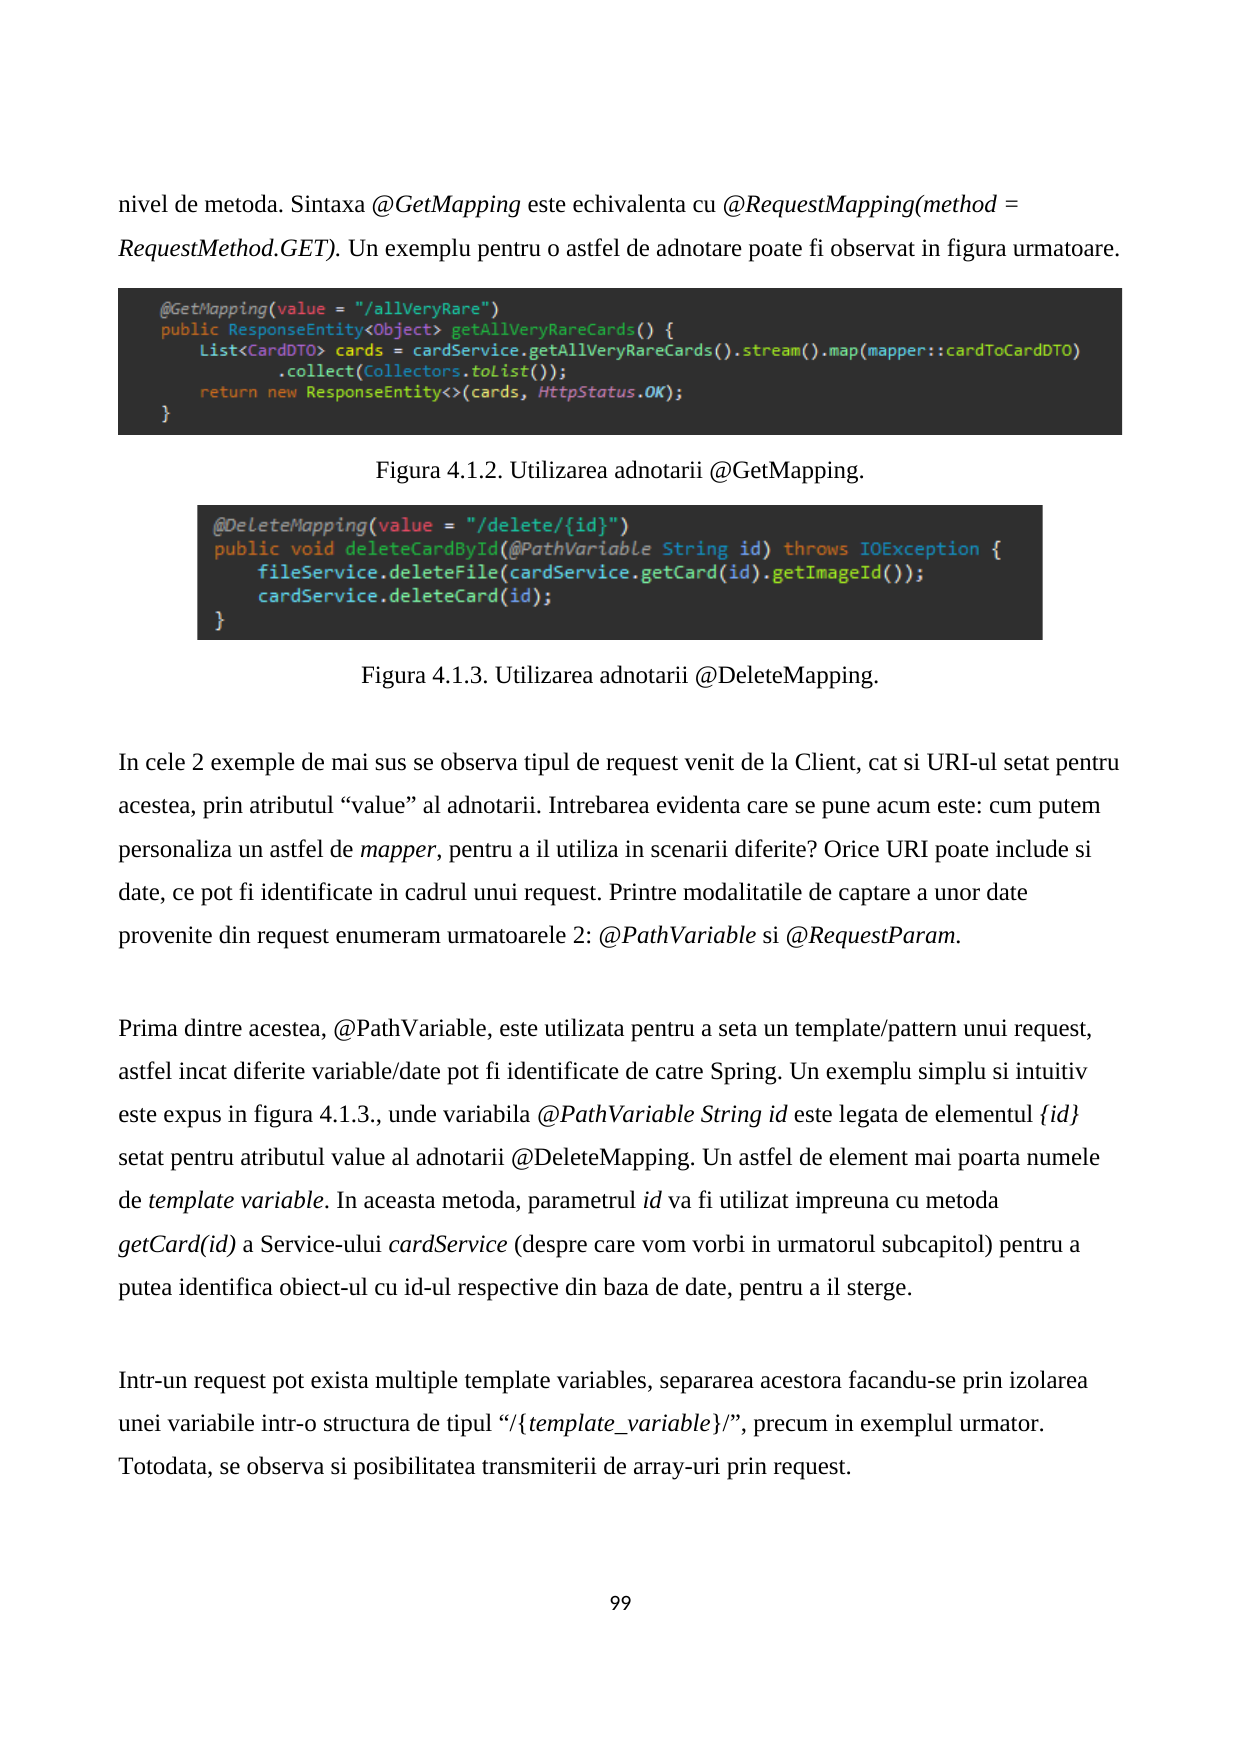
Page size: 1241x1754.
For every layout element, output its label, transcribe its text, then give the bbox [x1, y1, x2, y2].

text Prima dintre acestea, @PathVariable, este utilizata pentru a seta un template/pattern unui request, astfel incat diferite variable/date pot fi identificate de catre Spring. Un exemplu simplu si intuitiv este expus in figura 4.1.3., unde variabila @PathVariable String id este legata de elementul {id} setat pentru atributul value al adnotarii @DeleteMapping. Un astfel de element mai poarta numele de template variable. In aceasta metoda, parametrul id va fi utilizat impreuna cu metoda getCard(id) a Service-ului cardService (despre care vom vorbi in urmatorul subcapitol) pentru a putea identifica obiect-ul cu id-ul respective din baza de date, pentru a il sterge. [118, 1013, 1122, 1301]
text Intr-un request pot exista multiple template variables, separarea acestora facandu-se prin izolarea unei variabile intr-o structura de tipul “/{template_variable}/”, precum in exemplul urmator. Totodata, se observa si posibilitatea transmiterii de array-uri prin request. [118, 1365, 1122, 1480]
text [118, 189, 1122, 261]
text Figura 4.1.3. Utilizarea adnotarii @DeleteMapping. [118, 660, 1122, 689]
picture [197, 505, 1043, 640]
text Figura 4.1.2. Utilizarea adnotarii @GetMapping. [118, 456, 1122, 484]
text In cele 2 exemple de mai sus se observa tipul de request venit de la Client, cat si URI-ul setat pentru acestea, prin atributul “value” al adnotarii. Intrebarea evidenta care se pune acum este: cum putem personaliza un astfel de mapper, pentru a il utiliza in scenarii diferite? Orice URI poate include si date, ce pot fi identificate in cadrul unui request. Printre modalitatile de captare a unor date provenite din request enumeram urmatoarele 2: @PathVariable si @RequestParam. [118, 747, 1122, 949]
picture [118, 288, 1123, 435]
